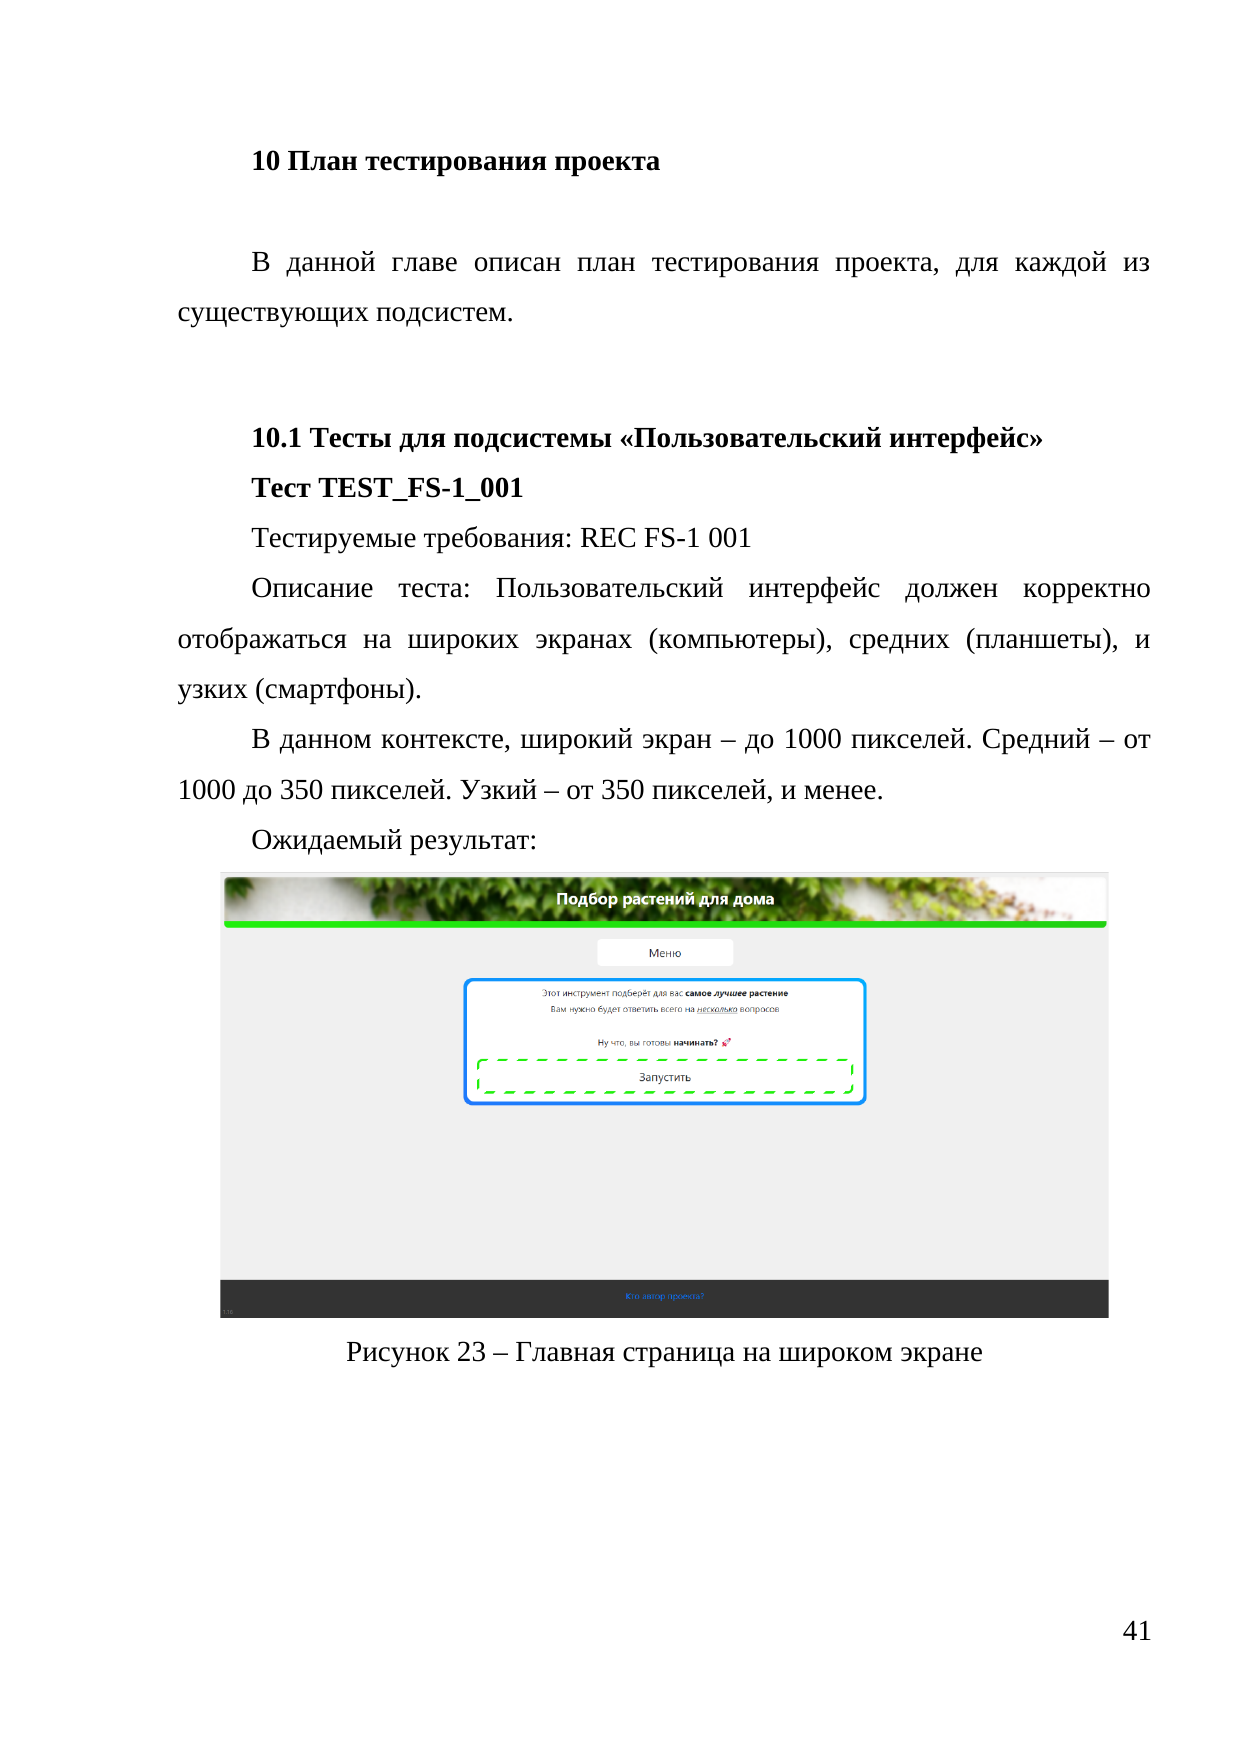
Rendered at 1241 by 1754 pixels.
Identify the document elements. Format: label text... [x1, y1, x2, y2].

text Тестируемые требования: REC FS-1 001 [177, 520, 1152, 554]
subtitle 10.1 Тесты для подсистемы «Пользовательский интерфейс» [177, 420, 1152, 453]
text Описание теста: Пользовательский интерфейс должен корректно отображаться на широких экранах (компьютеры), средних (планшеты), и узких (смартфоны). [177, 571, 1152, 705]
picture [220, 872, 1109, 1318]
text В данной главе описан план тестирования проекта, для каждой из существующих подсистем. [177, 244, 1152, 328]
subtitle 10 План тестирования проекта [177, 143, 1152, 177]
text В данном контексте, широкий экран – до 1000 пикселей. Средний – от 1000 до 350 пикселей. Узкий – от 350 пикселей, и менее. [177, 722, 1152, 805]
text Тест TEST_FS-1_001 [177, 470, 1152, 503]
text Ожидаемый результат: [177, 822, 1152, 856]
text Рисунок 23 – Главная страница на широком экране [177, 1334, 1152, 1368]
